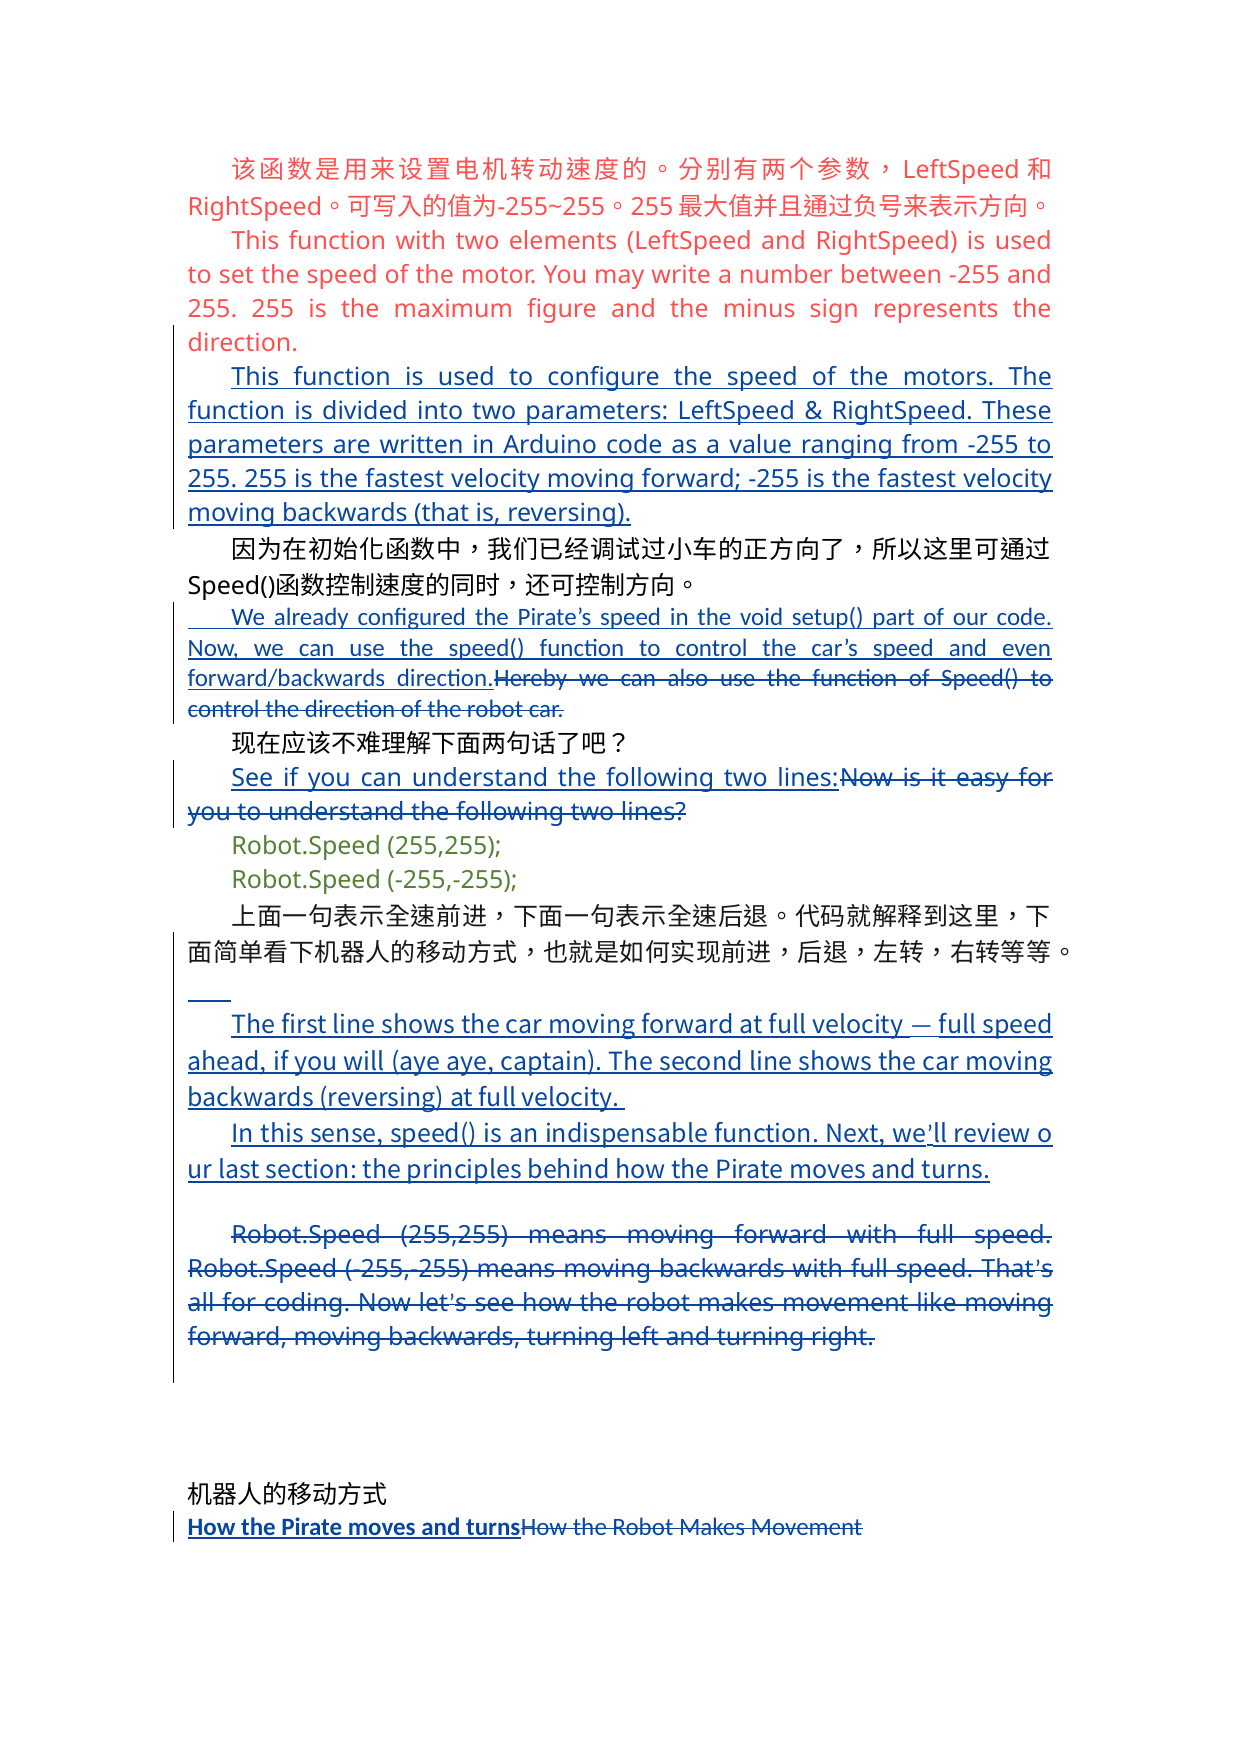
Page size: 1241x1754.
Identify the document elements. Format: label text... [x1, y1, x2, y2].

text 该函数是用来设置电机转动速度的。分别有两个参数，LeftSpeed和RightSpeed。可写入的值为-255~255。255最大值并且通过负号来表示方向。 [187, 150, 1053, 222]
text Robot.Speed (255,255); [187, 828, 1053, 862]
text 上面一句表示全速前进，下面一句表示全速后退。代码就解释到这里，下面简单看下机器人的移动方式，也就是如何实现前进，后退，左转，右转等等。 [187, 896, 1053, 1005]
text Robot.Speed (-255,-255); [187, 862, 1053, 896]
text 因为在初始化函数中，我们已经调试过小车的正方向了，所以这里可通过Speed()函数控制速度的同时，还可控制方向。 [187, 529, 1053, 602]
text 机器人的移动方式 [187, 1475, 1053, 1511]
text This function with two elements (LeftSpeed and RightSpeed) is used to set the speed of the motor. You may write a number between -255 and 255. 255 is the maximum figure and the minus sign represents the direction. [187, 222, 1053, 359]
text 现在应该不难理解下面两句话了吧？ [187, 724, 1053, 760]
